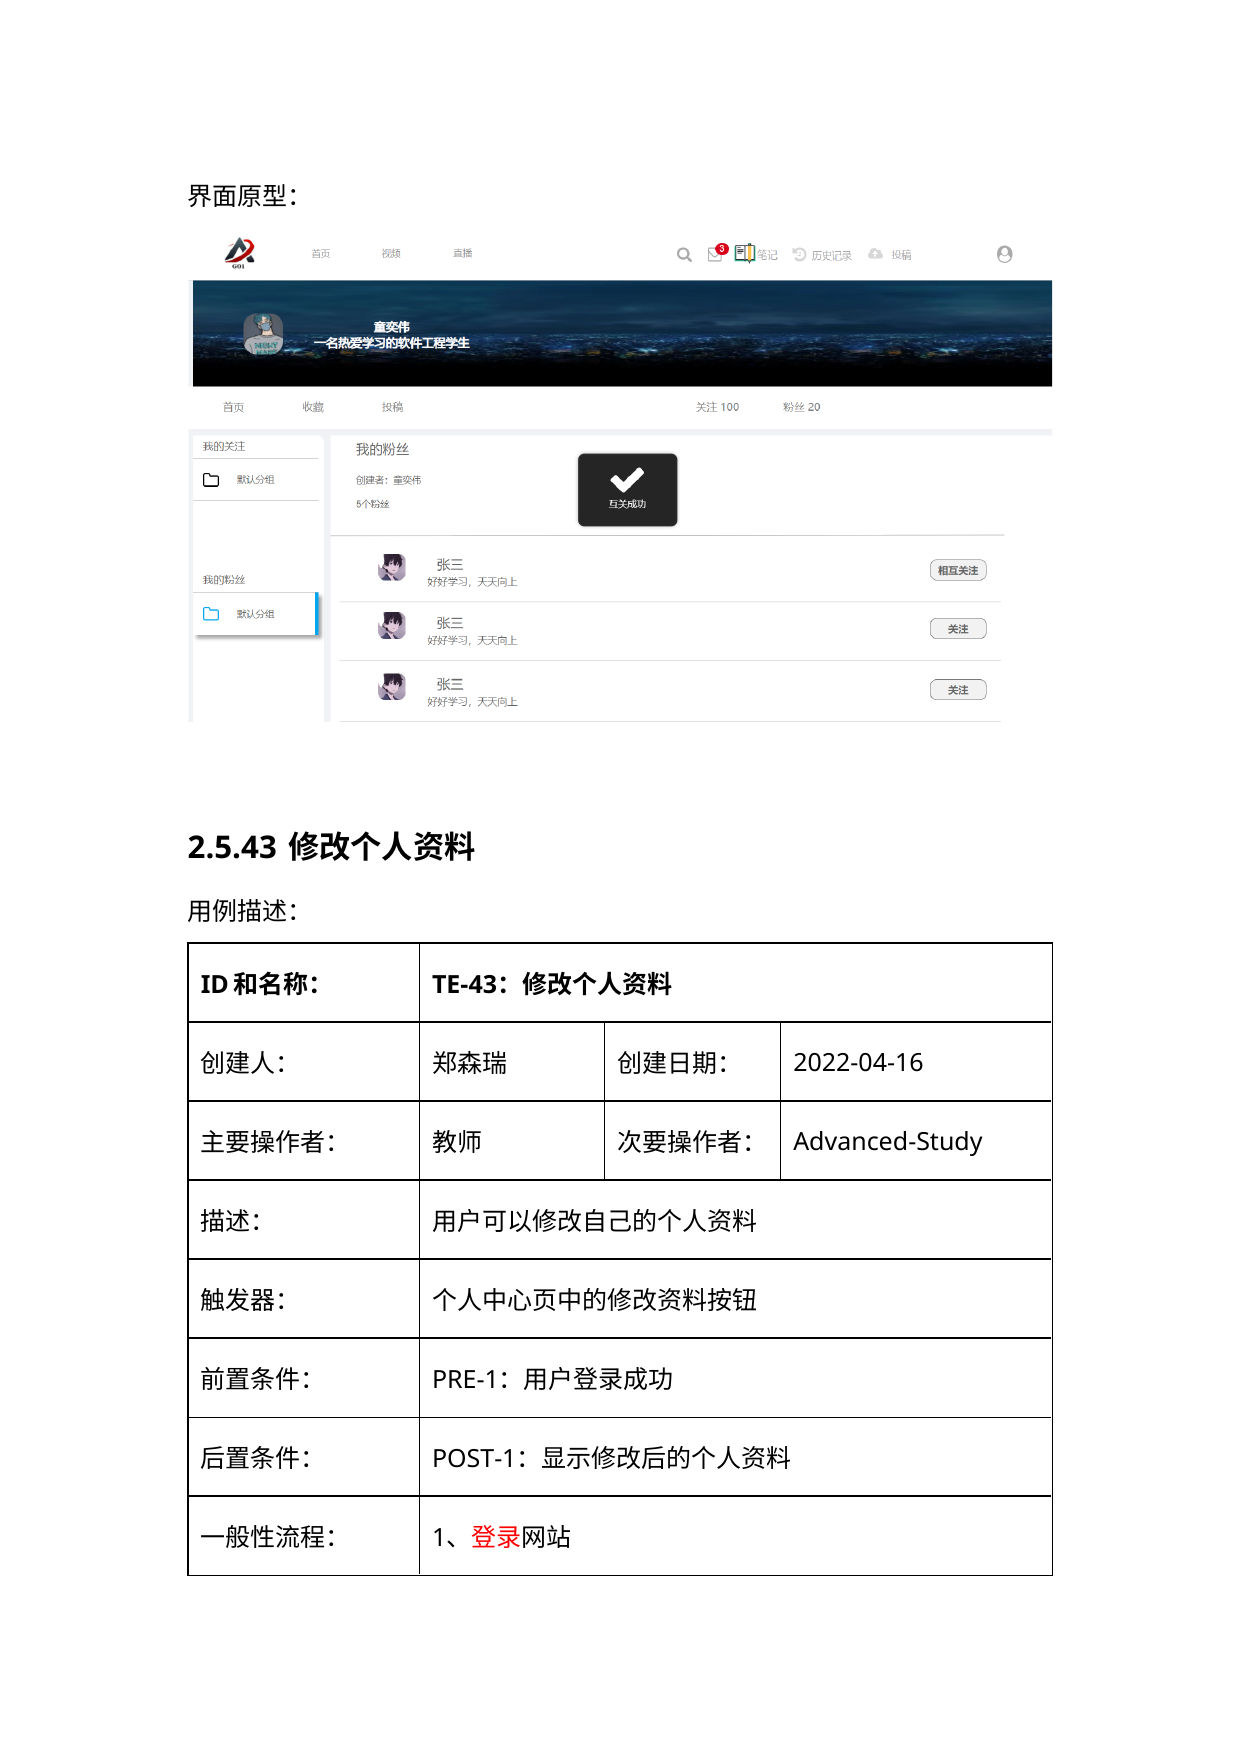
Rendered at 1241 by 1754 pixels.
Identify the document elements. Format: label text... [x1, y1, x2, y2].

list 修改个人资料 [187, 812, 1053, 877]
list 界面原型： [187, 162, 1053, 227]
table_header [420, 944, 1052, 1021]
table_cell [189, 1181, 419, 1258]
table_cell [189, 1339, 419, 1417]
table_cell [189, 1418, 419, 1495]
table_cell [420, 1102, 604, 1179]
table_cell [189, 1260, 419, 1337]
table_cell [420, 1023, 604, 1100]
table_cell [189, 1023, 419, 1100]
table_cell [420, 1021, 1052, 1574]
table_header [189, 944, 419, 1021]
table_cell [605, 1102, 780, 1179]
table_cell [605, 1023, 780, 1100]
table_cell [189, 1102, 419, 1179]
list 用例描述： [187, 877, 1053, 942]
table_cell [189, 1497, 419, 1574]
picture [188, 227, 1053, 722]
